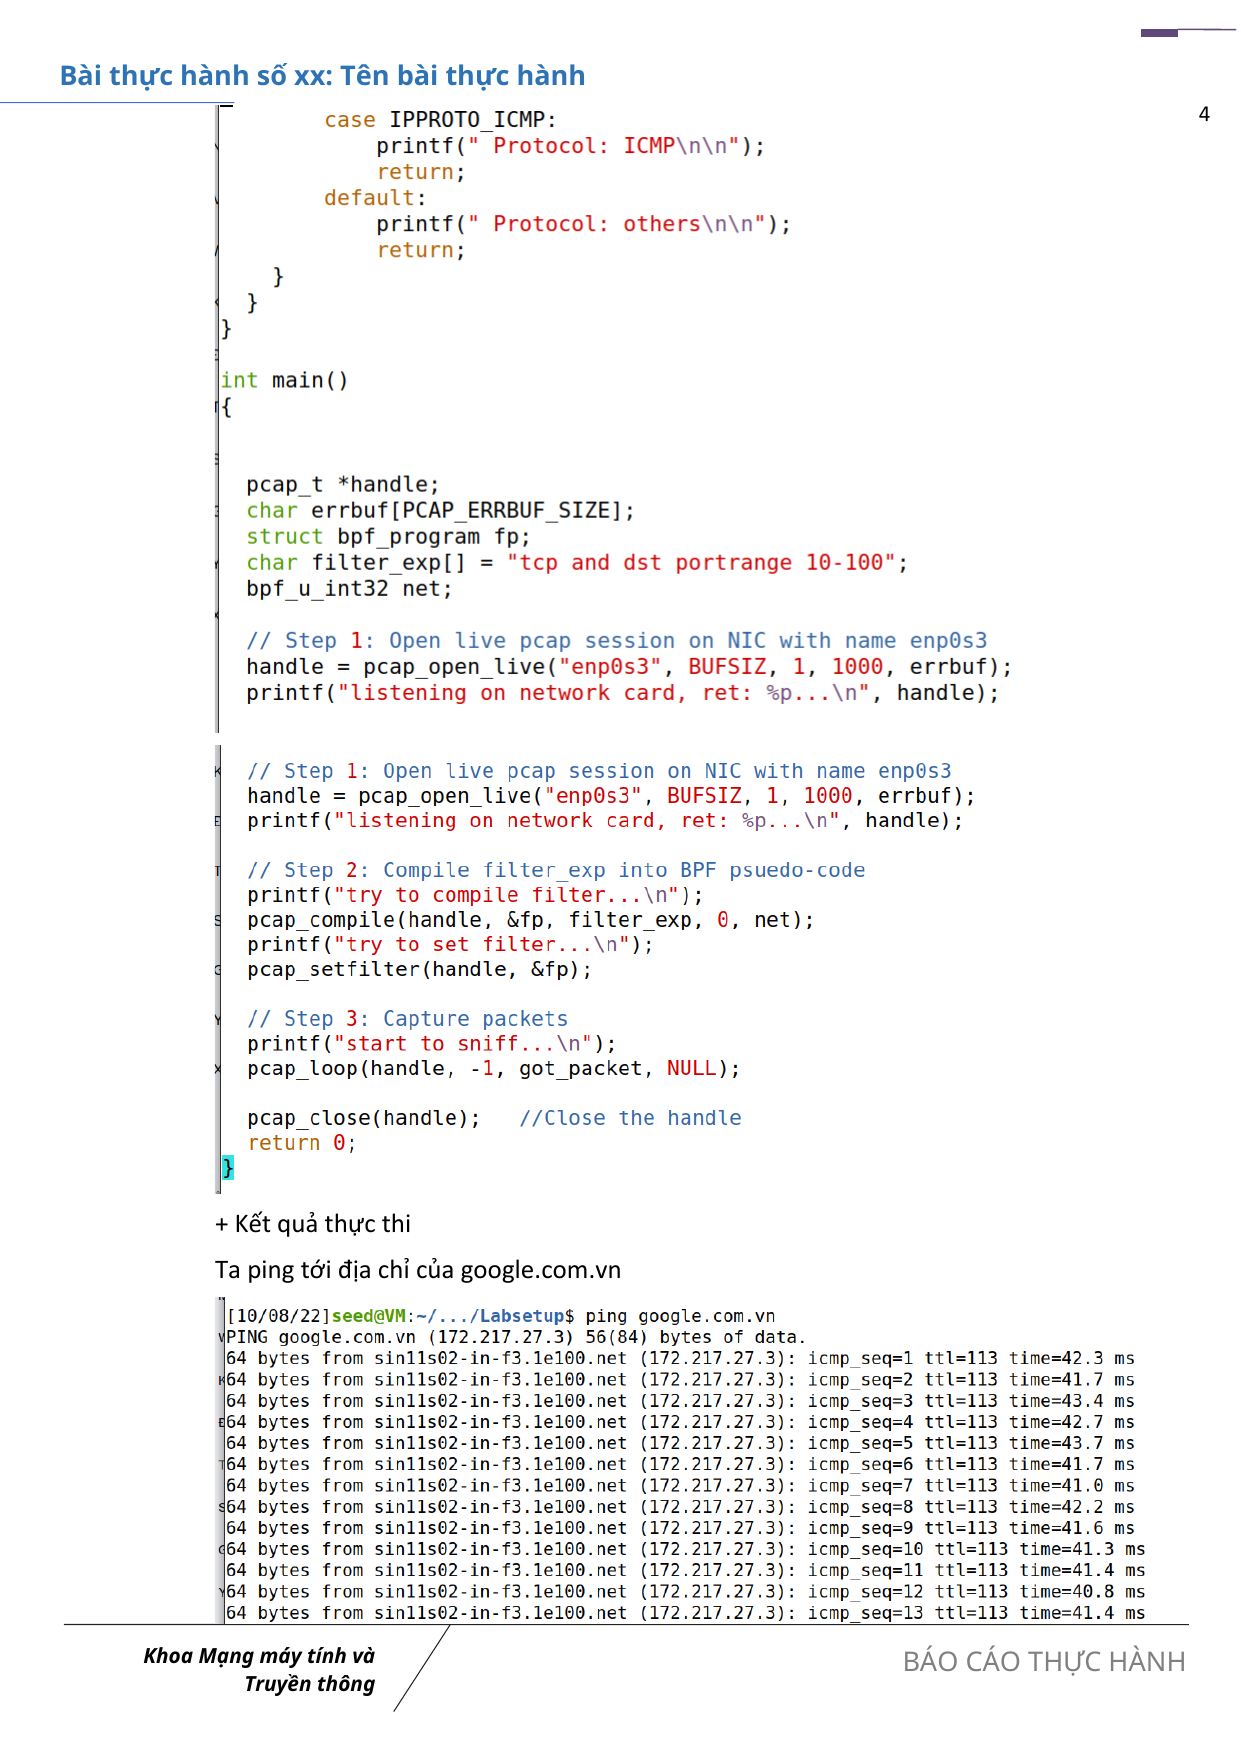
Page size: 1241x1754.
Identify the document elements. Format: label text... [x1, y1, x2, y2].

picture [214, 105, 1219, 733]
list + Kết quả thực thi [215, 1206, 1122, 1239]
picture [214, 745, 1219, 1194]
list Ta ping tới địa chỉ của google.com.vn [215, 1252, 1122, 1285]
picture [214, 1297, 1219, 1624]
